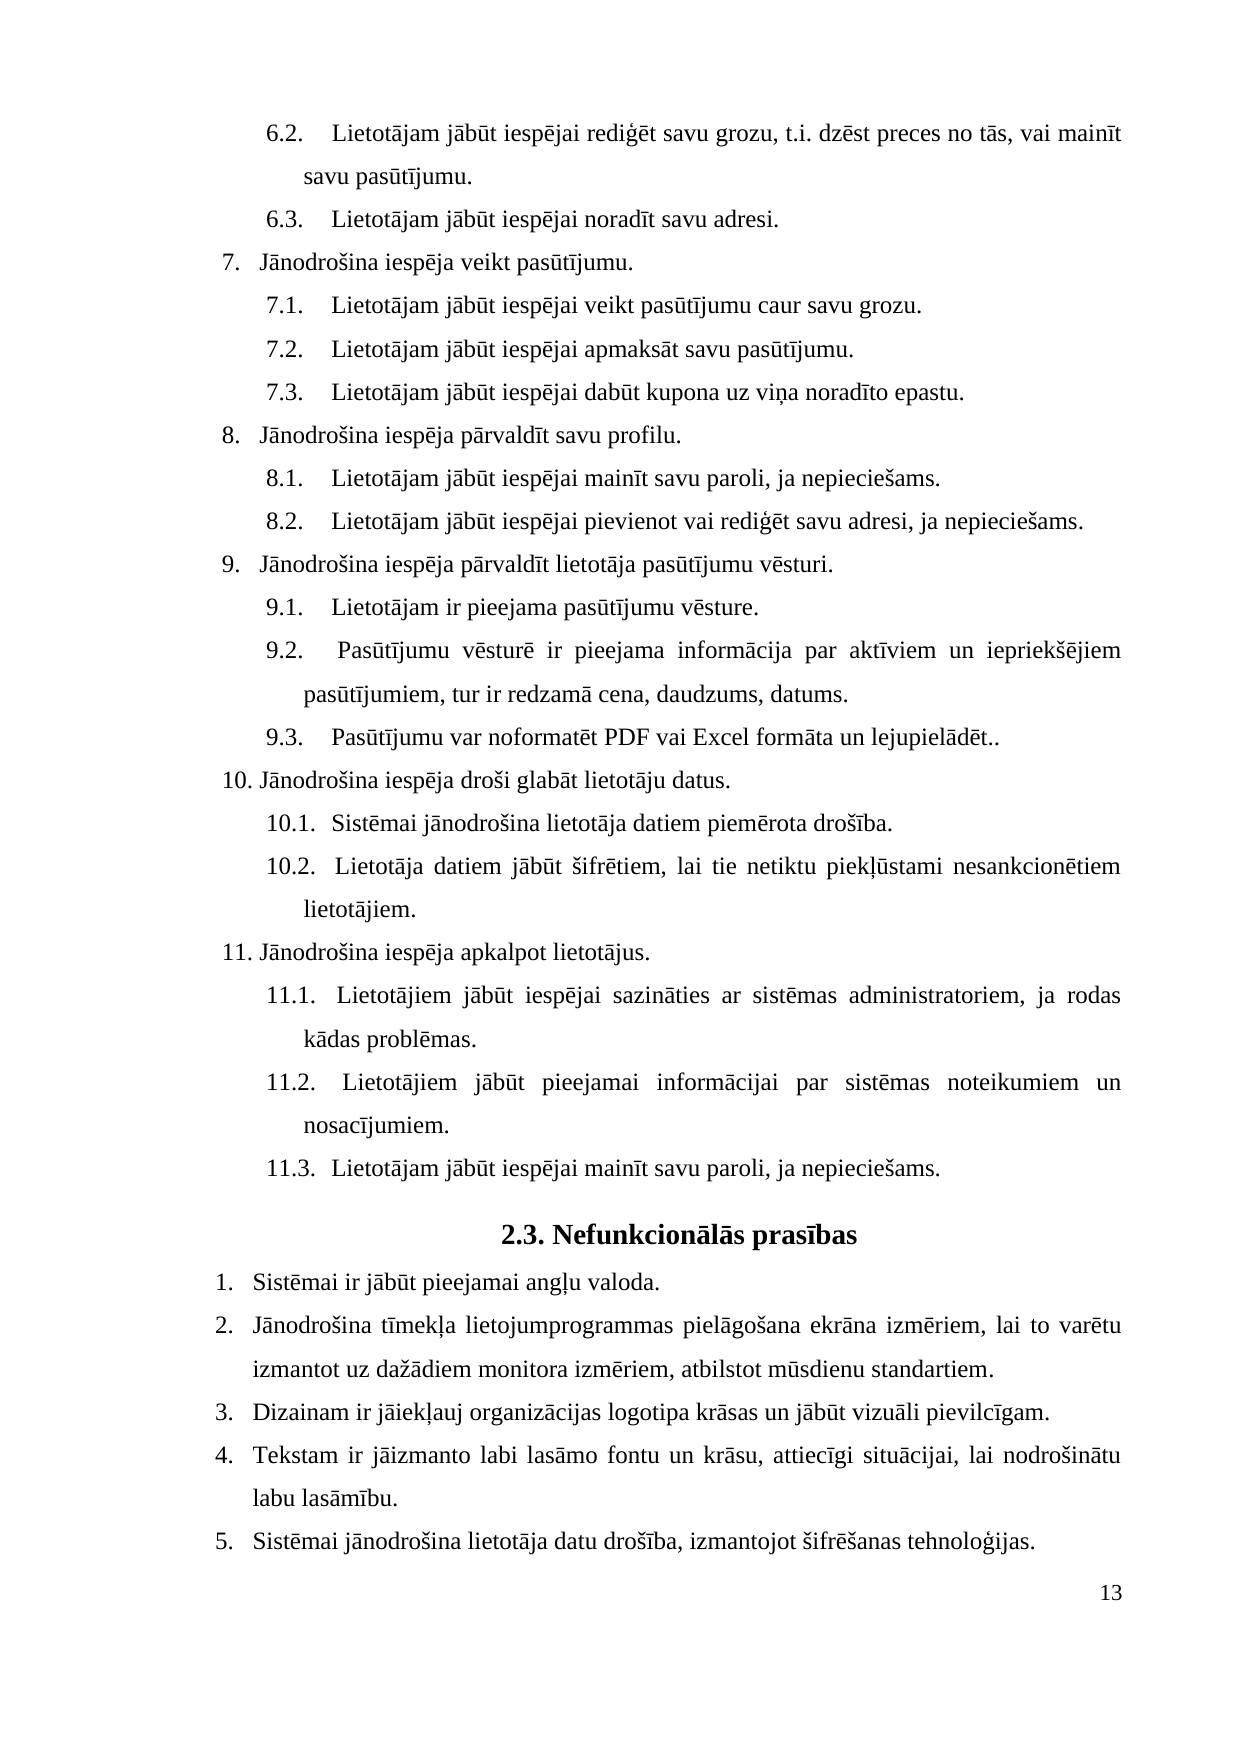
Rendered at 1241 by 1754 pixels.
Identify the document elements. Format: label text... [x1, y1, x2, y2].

list Lietotājam jābūt iespējai mainīt savu paroli, ja nepieciešams. [266, 463, 1122, 492]
list Sistēmai ir jābūt pieejamai angļu valoda. [215, 1267, 1122, 1296]
subtitle Nefunkcionālās prasības [236, 1217, 1122, 1251]
list Jānodrošina iespēja veikt pasūtījumu. [222, 247, 1122, 276]
list Tekstam ir jāizmanto labi lasāmo fontu un krāsu, attiecīgi situācijai, lai nodrošinātu labu lasāmību. [215, 1440, 1122, 1512]
list Lietotājam jābūt iespējai noradīt savu adresi. [266, 204, 1122, 233]
list Lietotājam jābūt iespējai pievienot vai rediģēt savu adresi, ja nepieciešams. [266, 506, 1122, 535]
list Lietotājam jābūt iespējai veikt pasūtījumu caur savu grozu. [266, 291, 1122, 319]
list Lietotājiem jābūt pieejamai informācijai par sistēmas noteikumiem un nosacījumiem. [266, 1067, 1122, 1139]
list Lietotājam jābūt iespējai rediģēt savu grozu, t.i. dzēst preces no tās, vai mainīt savu pasūtījumu. [266, 118, 1122, 190]
list Sistēmai jānodrošina lietotāja datiem piemērota drošība. [266, 808, 1122, 837]
list Lietotāja datiem jābūt šifrētiem, lai tie netiktu piekļūstami nesankcionētiem lietotājiem. [266, 851, 1122, 923]
list Jānodrošina iespēja droši glabāt lietotāju datus. [222, 765, 1122, 794]
list Sistēmai jānodrošina lietotāja datu drošība, izmantojot šifrēšanas tehnoloģijas. [215, 1526, 1122, 1555]
list Jānodrošina tīmekļa lietojumprogrammas pielāgošana ekrāna izmēriem, lai to varētu izmantot uz dažādiem monitora izmēriem, atbilstot mūsdienu standartiem. [215, 1311, 1122, 1382]
list Jānodrošina iespēja apkalpot lietotājus. [222, 937, 1122, 966]
list Lietotājam jābūt iespējai apmaksāt savu pasūtījumu. [266, 334, 1122, 362]
list Lietotājam jābūt iespējai mainīt savu paroli, ja nepieciešams. [266, 1153, 1122, 1182]
list Lietotājam ir pieejama pasūtījumu vēsture. [266, 592, 1122, 621]
list Pasūtījumu vēsturē ir pieejama informācija par aktīviem un iepriekšējiem pasūtījumiem, tur ir redzamā cena, daudzums, datums. [266, 636, 1122, 707]
list Lietotājam jābūt iespējai dabūt kupona uz viņa noradīto epastu. [266, 377, 1122, 406]
list Pasūtījumu var noformatēt PDF vai Excel formāta un lejupielādēt.. [266, 722, 1122, 751]
list Jānodrošina iespēja pārvaldīt lietotāja pasūtījumu vēsturi. [222, 549, 1122, 578]
list Lietotājiem jābūt iespējai sazināties ar sistēmas administratoriem, ja rodas kādas problēmas. [266, 981, 1122, 1052]
list Dizainam ir jāiekļauj organizācijas logotipa krāsas un jābūt vizuāli pievilcīgam. [215, 1397, 1122, 1426]
list Jānodrošina iespēja pārvaldīt savu profilu. [222, 420, 1122, 449]
